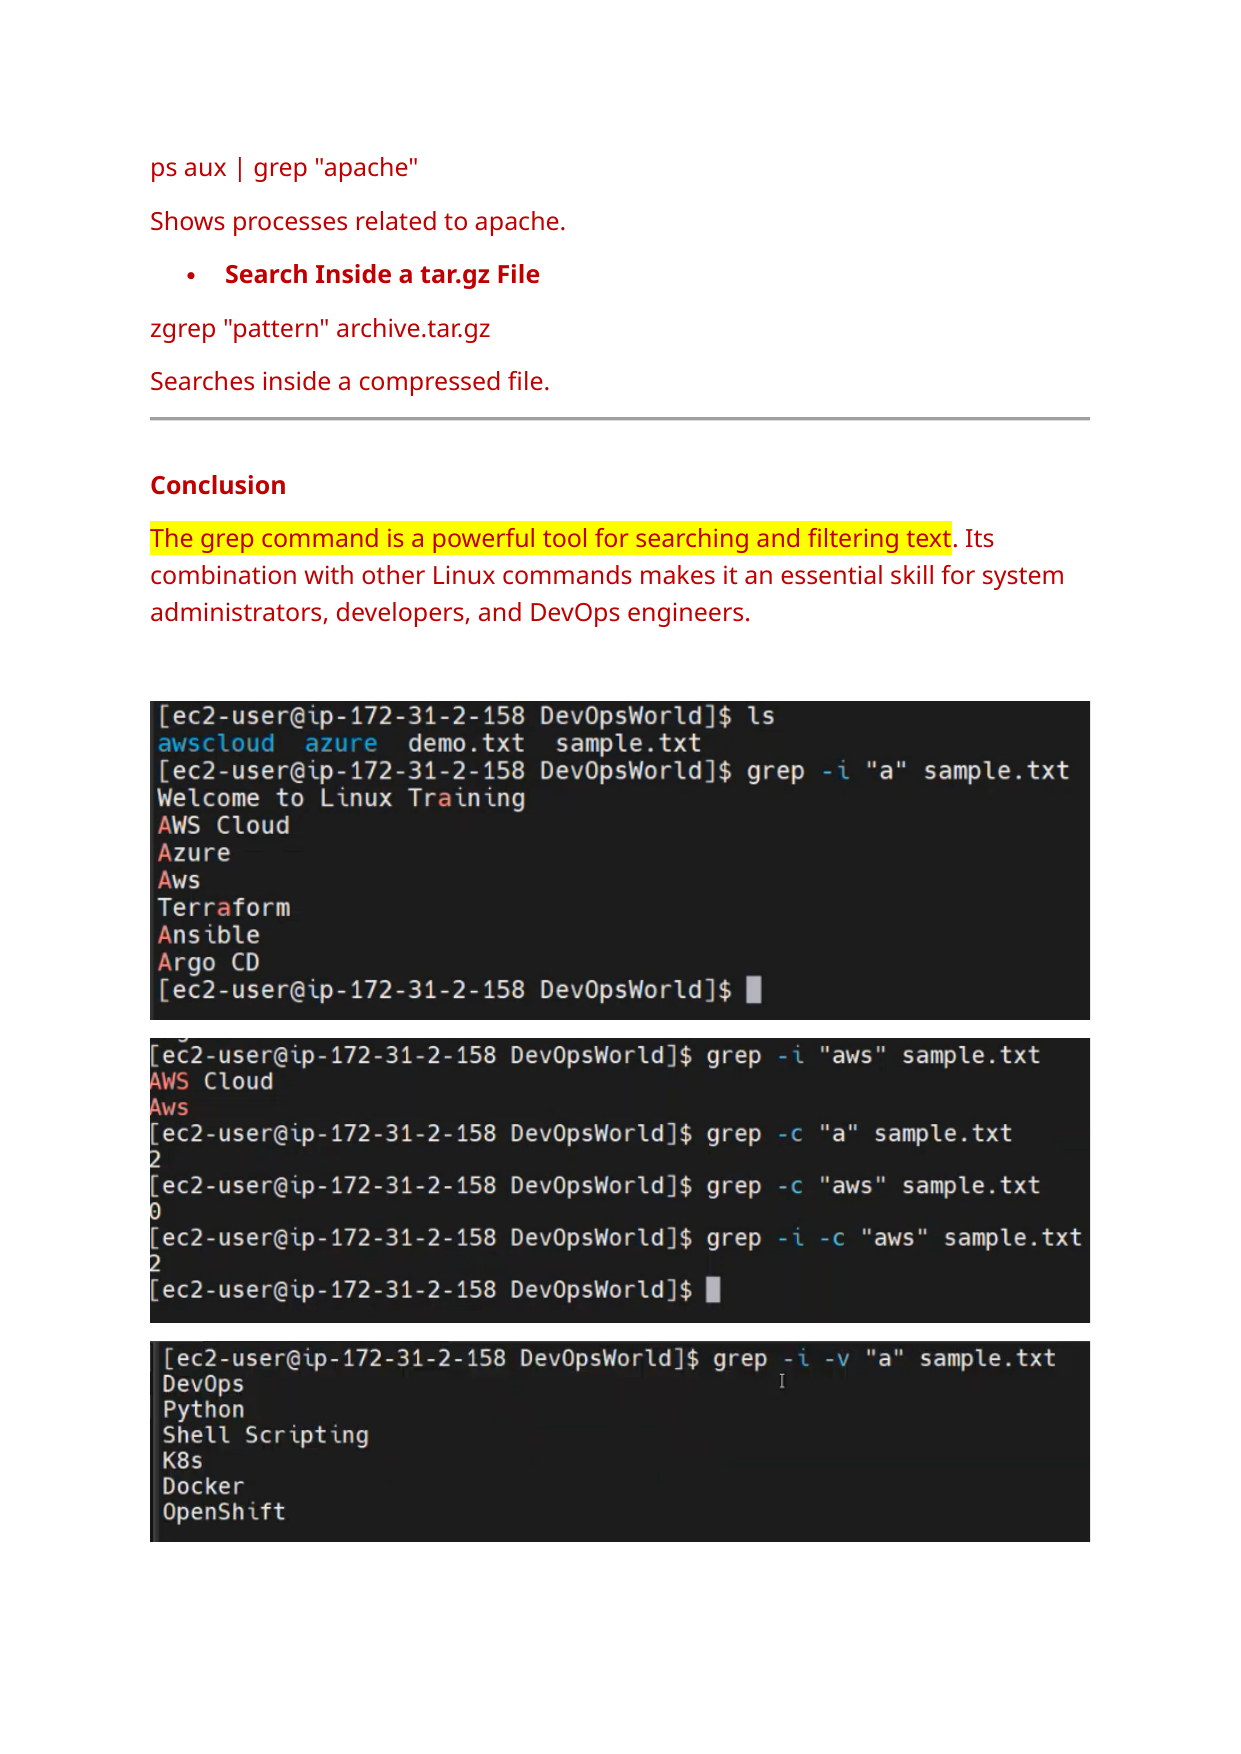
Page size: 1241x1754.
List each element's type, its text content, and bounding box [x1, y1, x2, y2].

text zgrep "pattern" archive.tar.gz [150, 310, 1090, 344]
list Search Inside a tar.gz File [187, 257, 1090, 291]
text The grep command is a powerful tool for searching and filtering text. Its combination with other Linux commands makes it an essential skill for system administrators, developers, and DevOps engineers. [150, 521, 1090, 629]
text Shows processes related to apache. [150, 203, 1090, 237]
picture [150, 701, 1091, 1020]
picture [150, 1341, 1091, 1542]
picture [150, 1038, 1091, 1323]
text Searches inside a compressed file. [150, 364, 1090, 398]
text Conclusion [150, 468, 1090, 502]
text ps aux | grep "apache" [150, 150, 1090, 184]
